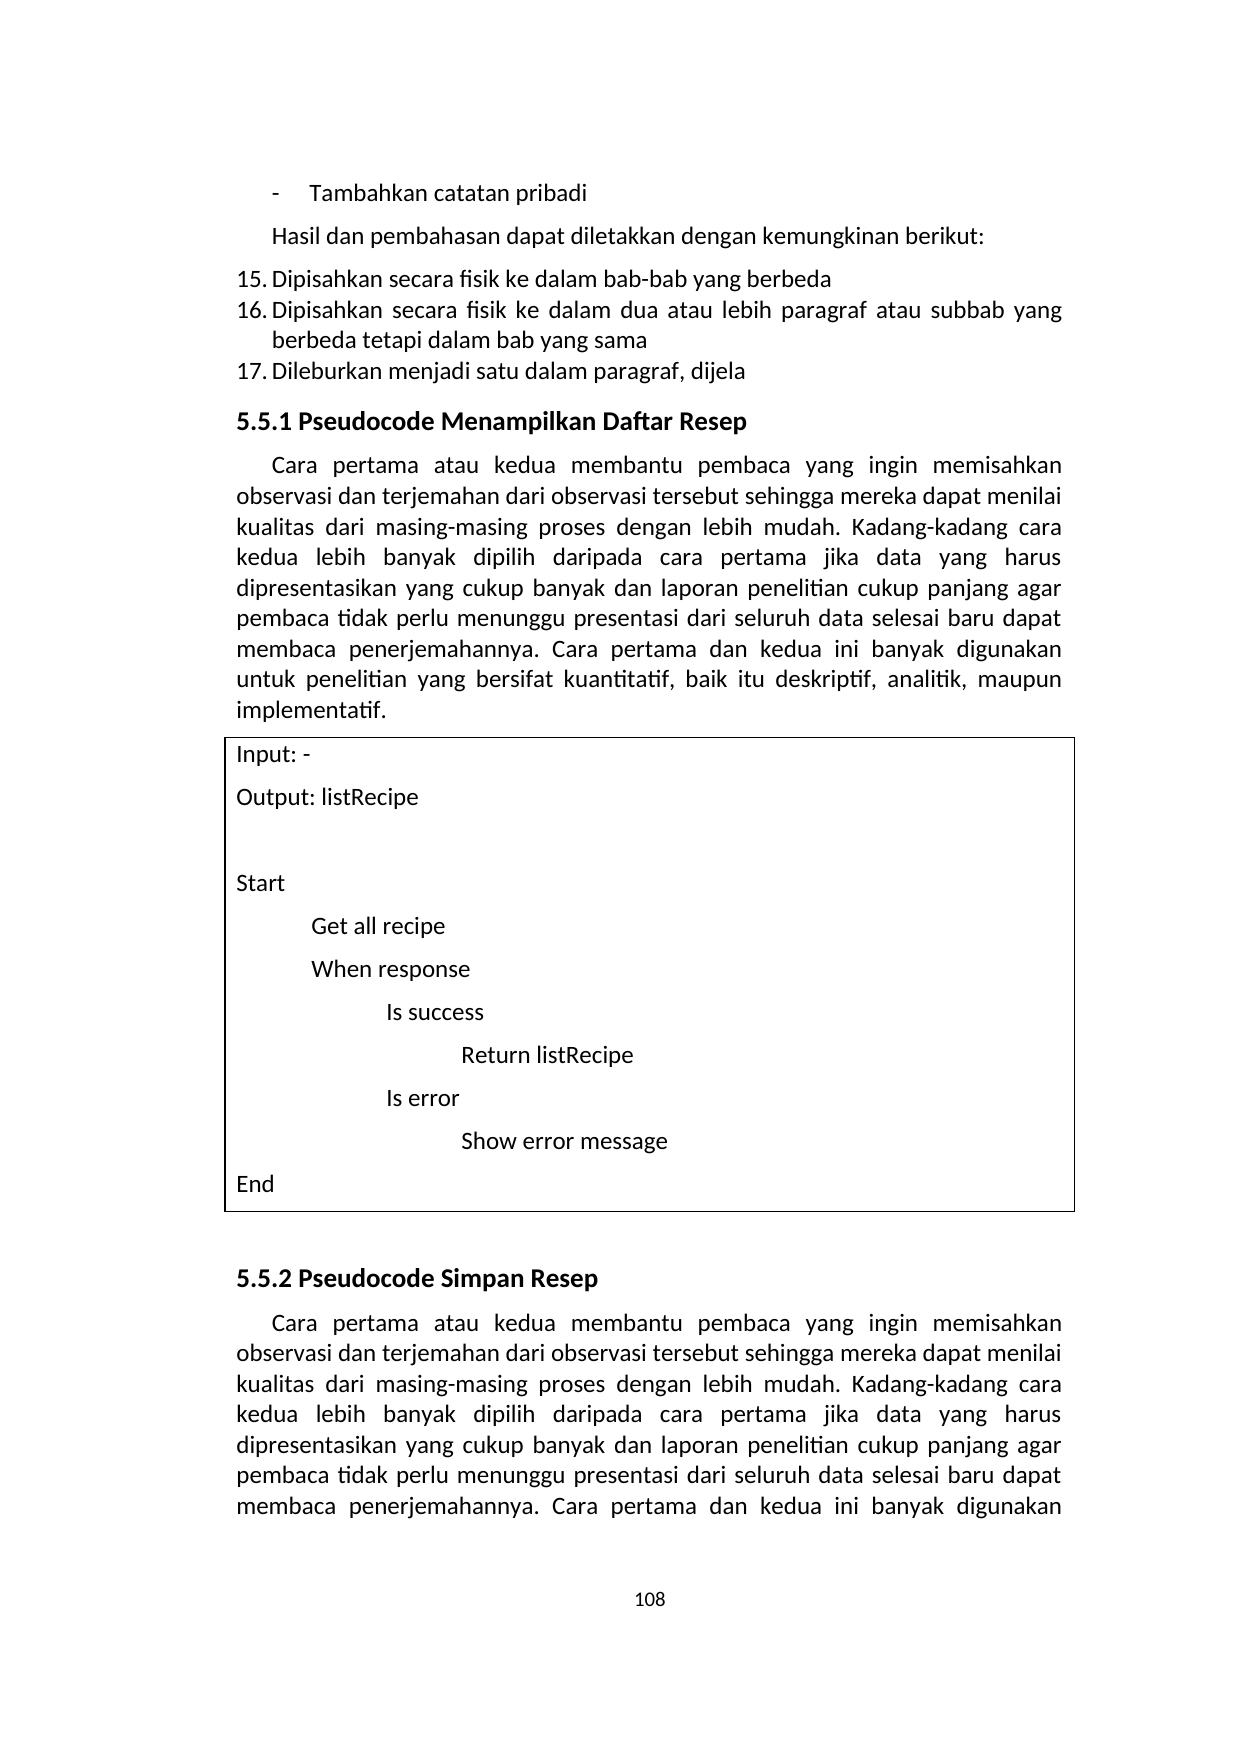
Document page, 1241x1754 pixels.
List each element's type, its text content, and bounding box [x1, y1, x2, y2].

list Dipisahkan secara fisik ke dalam bab-bab yang berbeda [236, 263, 1063, 294]
list Dileburkan menjadi satu dalam paragraf, dijela [236, 355, 1063, 385]
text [236, 1307, 1063, 1521]
subtitle Pseudocode Simpan Resep [236, 1261, 1063, 1294]
subtitle Pseudocode Menampilkan Daftar Resep [236, 404, 1063, 437]
text Hasil dan pembahasan dapat diletakkan dengan kemungkinan berikut: [236, 220, 1063, 251]
table_header Input: - Output: listRecipe Start Get all recipe When response Is success Return listRecipe Is error Show error message End [226, 738, 1074, 1211]
list Tambahkan catatan pribadi [272, 177, 1063, 208]
list Dipisahkan secara fisik ke dalam dua atau lebih paragraf atau subbab yang berbeda tetapi dalam bab yang sama [236, 294, 1063, 355]
